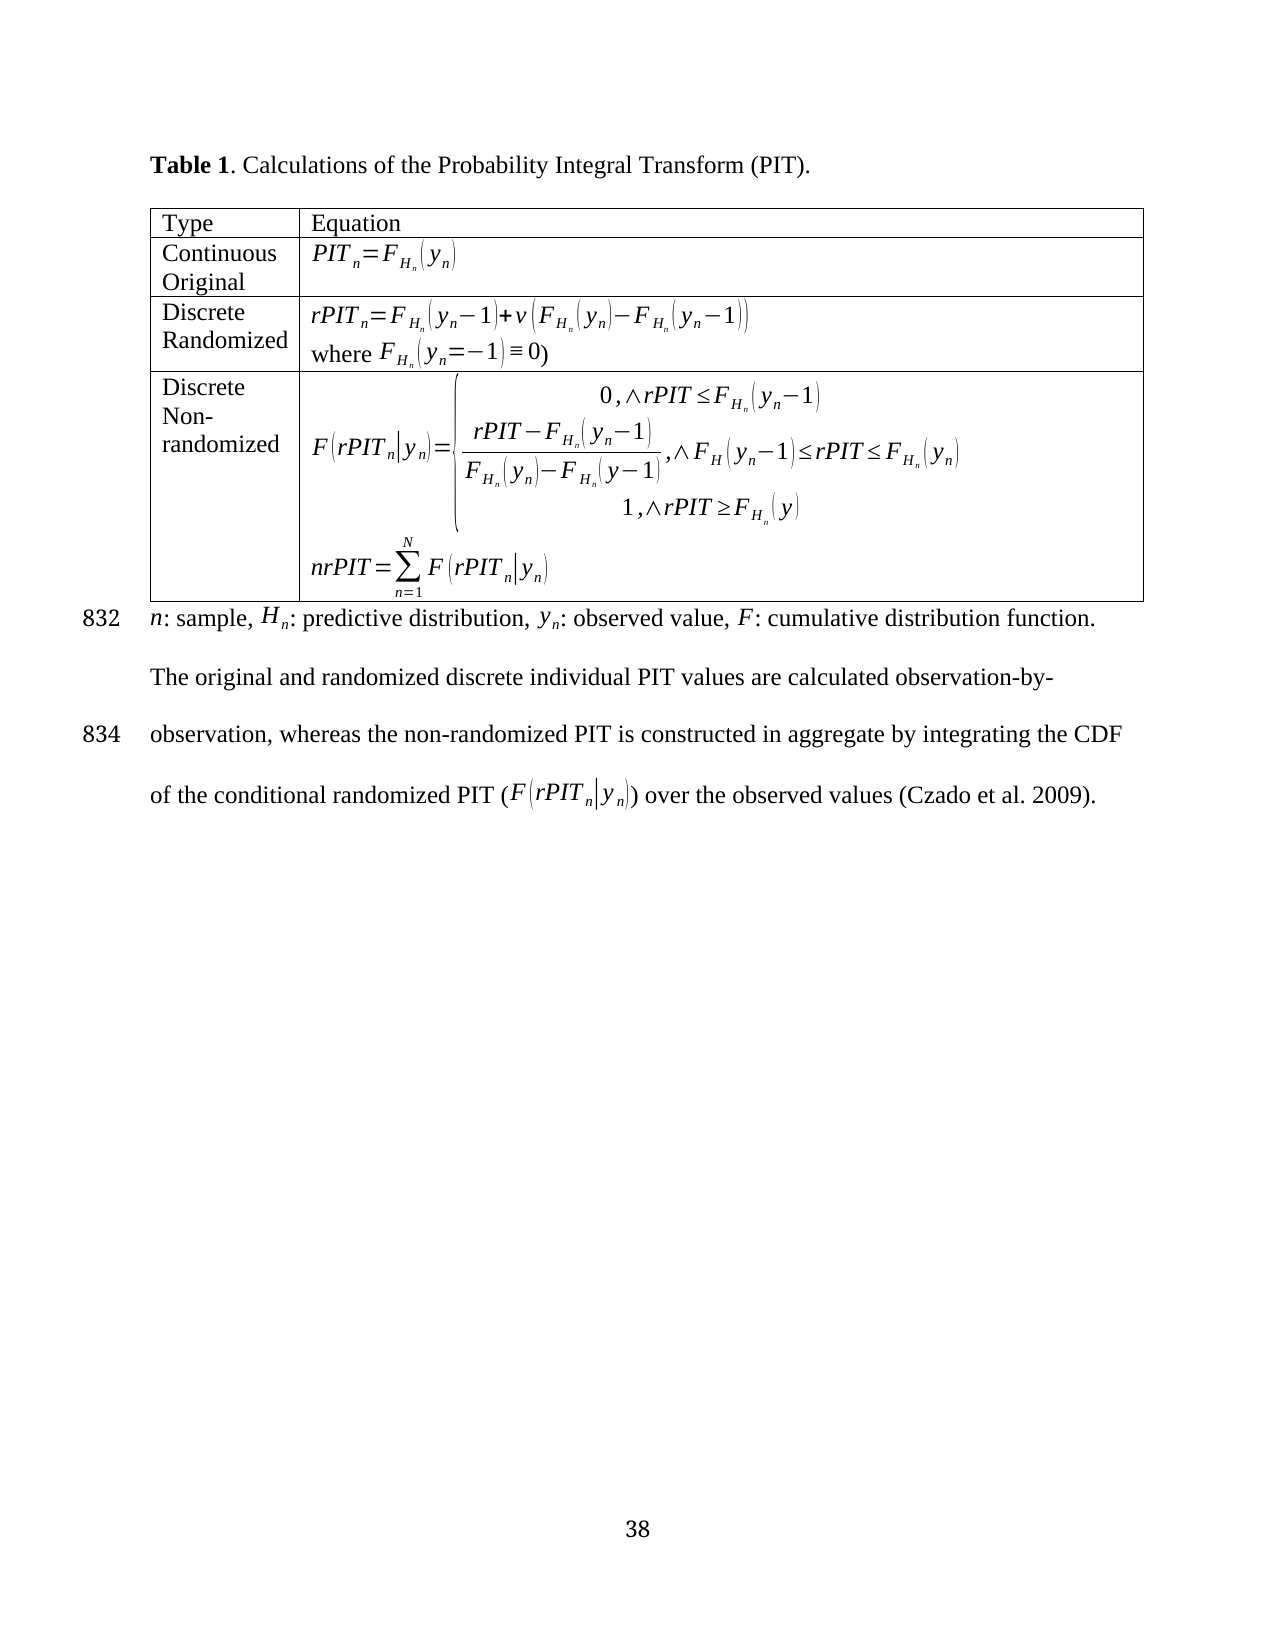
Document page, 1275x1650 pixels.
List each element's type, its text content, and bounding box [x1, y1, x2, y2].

text The original and randomized discrete individual PIT values are calculated observation-by-observation, whereas the non-randomized PIT is constructed in aggregate by integrating the CDF of the conditional randomized PIT () over the observed values (Czado et al. 2009). [150, 662, 1125, 812]
text Table 1. Calculations of the Probability Integral Transform (PIT). [150, 150, 1125, 179]
table_cell Discrete Non-randomized [151, 372, 299, 601]
table_header Equation [300, 209, 1143, 237]
table_cell where ) [300, 297, 1143, 371]
text : sample, : predictive distribution, : observed value, : cumulative distribution function. [150, 602, 1125, 633]
table_cell [300, 372, 1143, 601]
table_header Type [151, 209, 299, 237]
table_cell Discrete Randomized [151, 297, 299, 371]
table_cell [300, 238, 1143, 296]
table_cell Continuous Original [151, 238, 299, 296]
